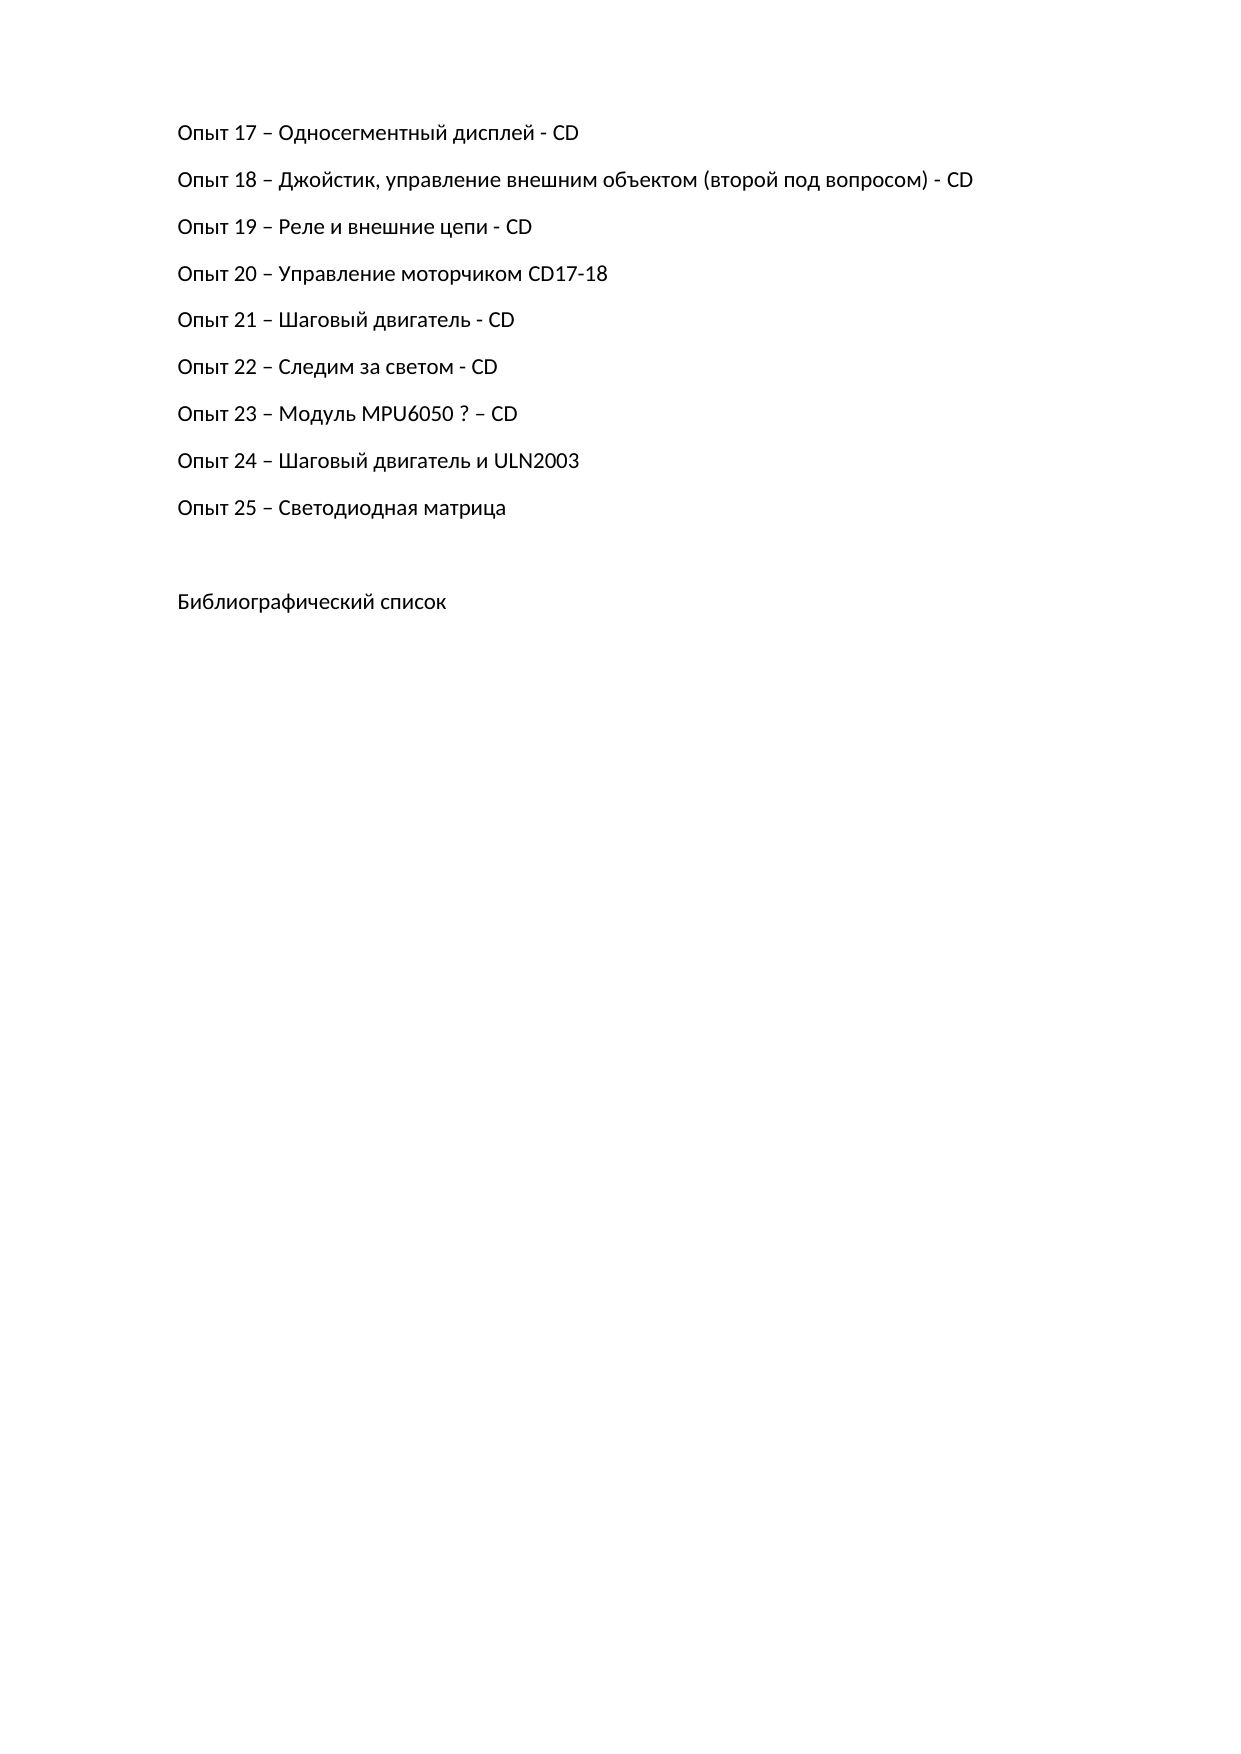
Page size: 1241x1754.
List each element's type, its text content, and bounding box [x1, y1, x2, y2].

text Опыт 20 – Управление моторчиком CD17-18 [177, 259, 1152, 287]
text Опыт 17 – Односегментный дисплей - CD [177, 118, 1152, 146]
text Опыт 18 – Джойстик, управление внешним объектом (второй под вопросом) - CD [177, 165, 1152, 193]
text Опыт 23 – Модуль MPU6050 ? – CD [177, 399, 1152, 427]
text Опыт 25 – Светодиодная матрица [177, 493, 1152, 521]
text Опыт 19 – Реле и внешние цепи - CD [177, 212, 1152, 240]
text Опыт 24 – Шаговый двигатель и ULN2003 [177, 446, 1152, 474]
text Опыт 21 – Шаговый двигатель - CD [177, 306, 1152, 334]
text Библиографический список [177, 587, 1152, 615]
text Опыт 22 – Следим за светом - CD [177, 352, 1152, 381]
